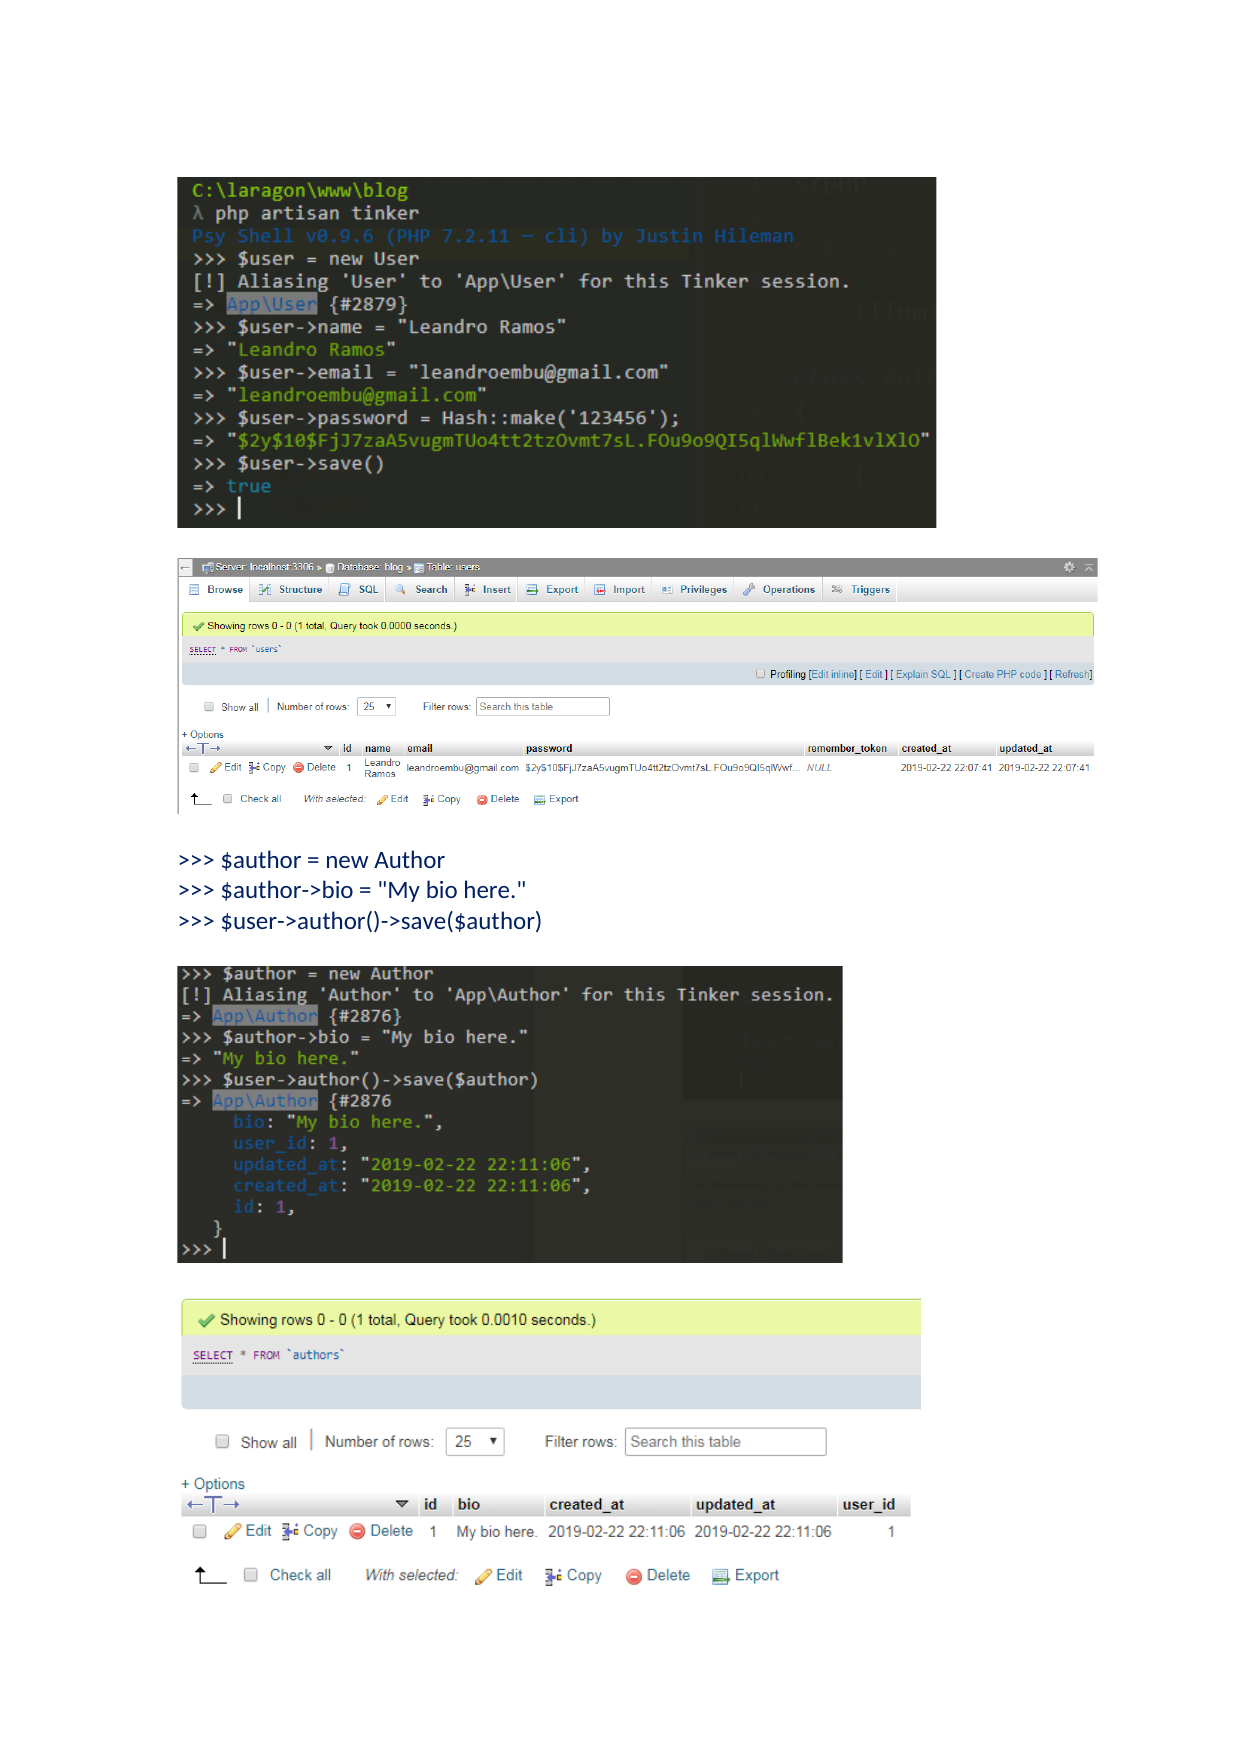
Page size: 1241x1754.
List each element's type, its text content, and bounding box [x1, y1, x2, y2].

text >>> $author->bio = "My bio here." [177, 874, 1122, 905]
picture [177, 1293, 921, 1594]
picture [177, 177, 937, 528]
text >>> $author = new Author [177, 844, 1122, 874]
picture [177, 966, 843, 1263]
picture [177, 558, 1098, 814]
text >>> $user->author()->save($author) [177, 905, 1122, 935]
